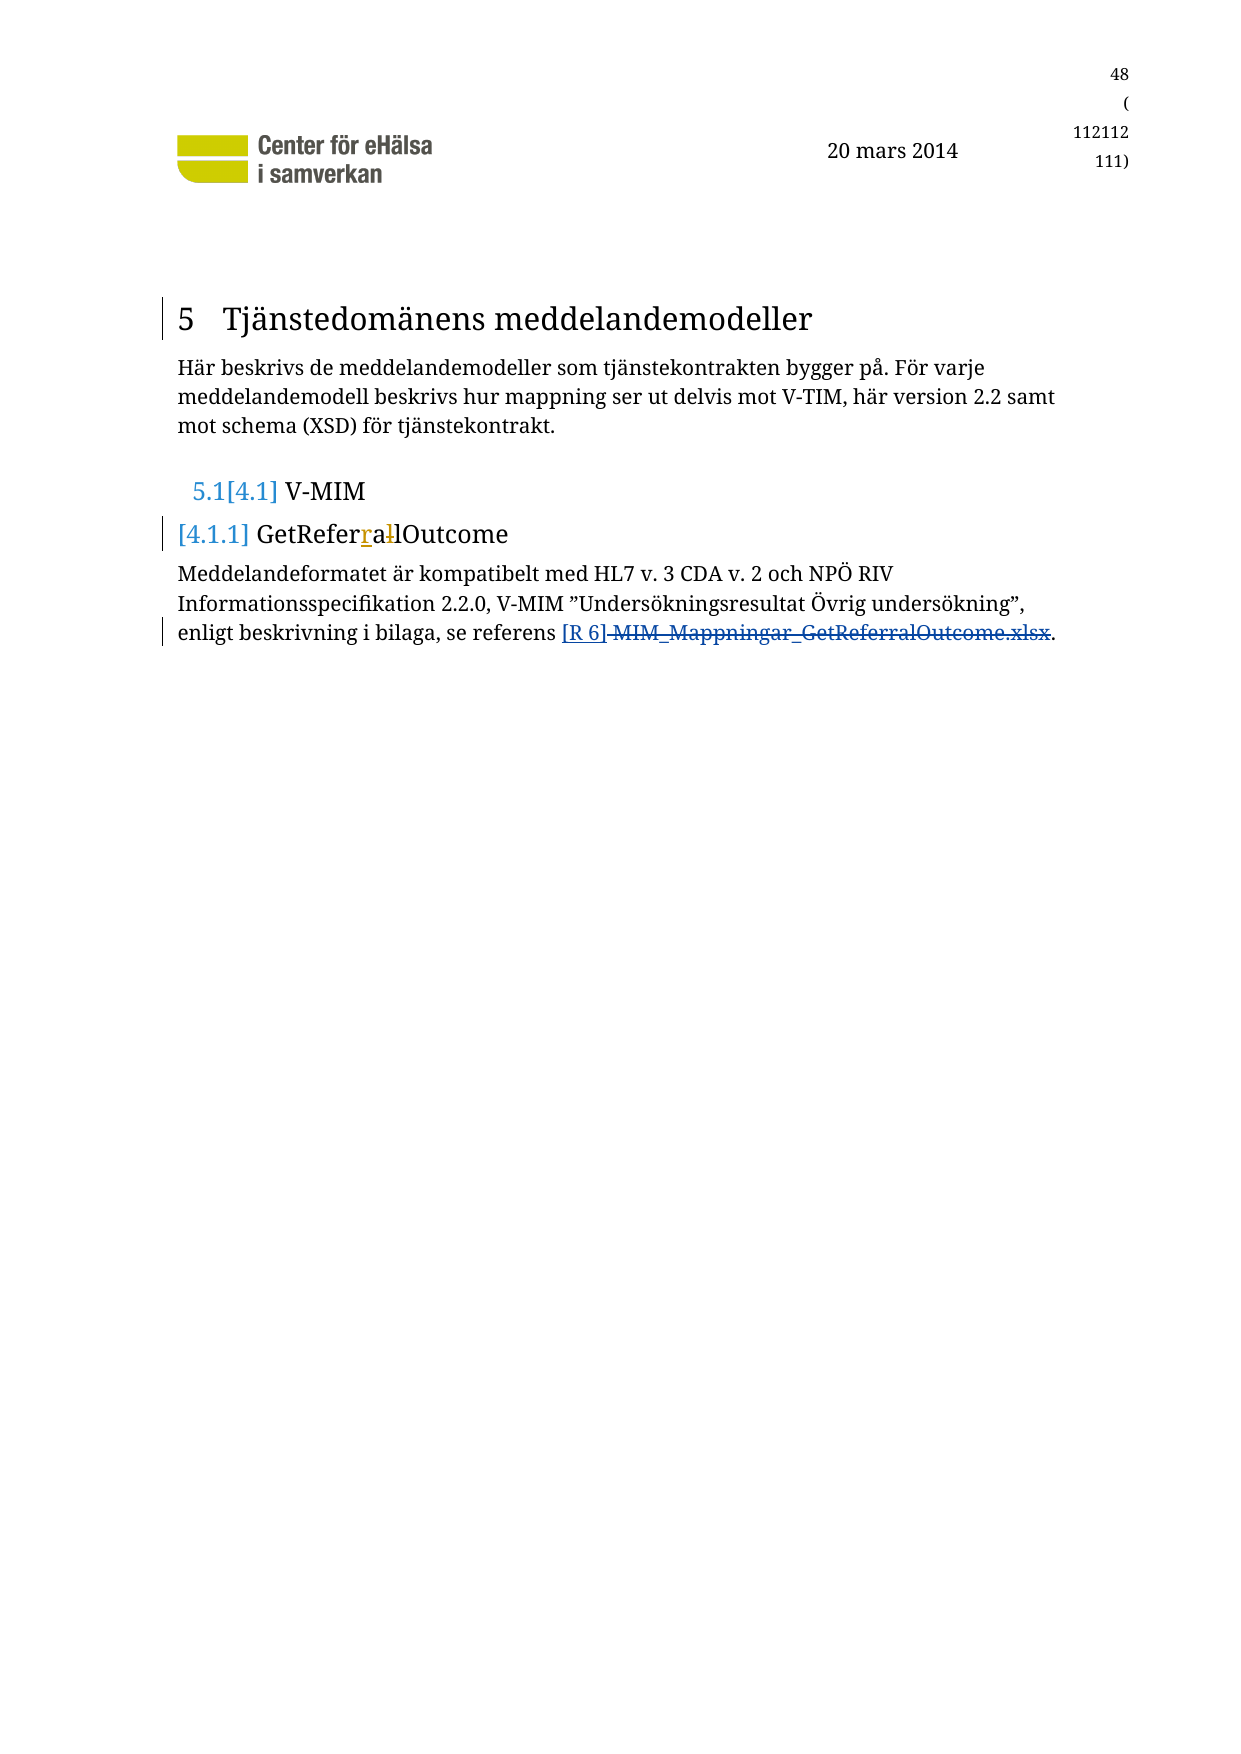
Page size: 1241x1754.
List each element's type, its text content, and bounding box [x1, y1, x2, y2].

text Meddelandeformatet är kompatibelt med HL7 v. 3 CDA v. 2 och NPÖ RIV Informationsspecifikation 2.2.0, V-MIM ”Undersökningsresultat Övrig undersökning”, enligt beskrivning i bilaga, se referens . [177, 559, 1081, 646]
subtitle GetReferalOutcome [177, 516, 1081, 551]
text Här beskrivs de meddelandemodeller som tjänstekontrakten bygger på. För varje meddelandemodell beskrivs hur mappning ser ut delvis mot V-TIM, här version 2.2 samt mot schema (XSD) för tjänstekontrakt. [177, 352, 1081, 440]
picture [177, 135, 432, 183]
subtitle Tjänstedomänens meddelandemodeller [177, 297, 1081, 340]
subtitle V-MIM [192, 474, 1081, 508]
